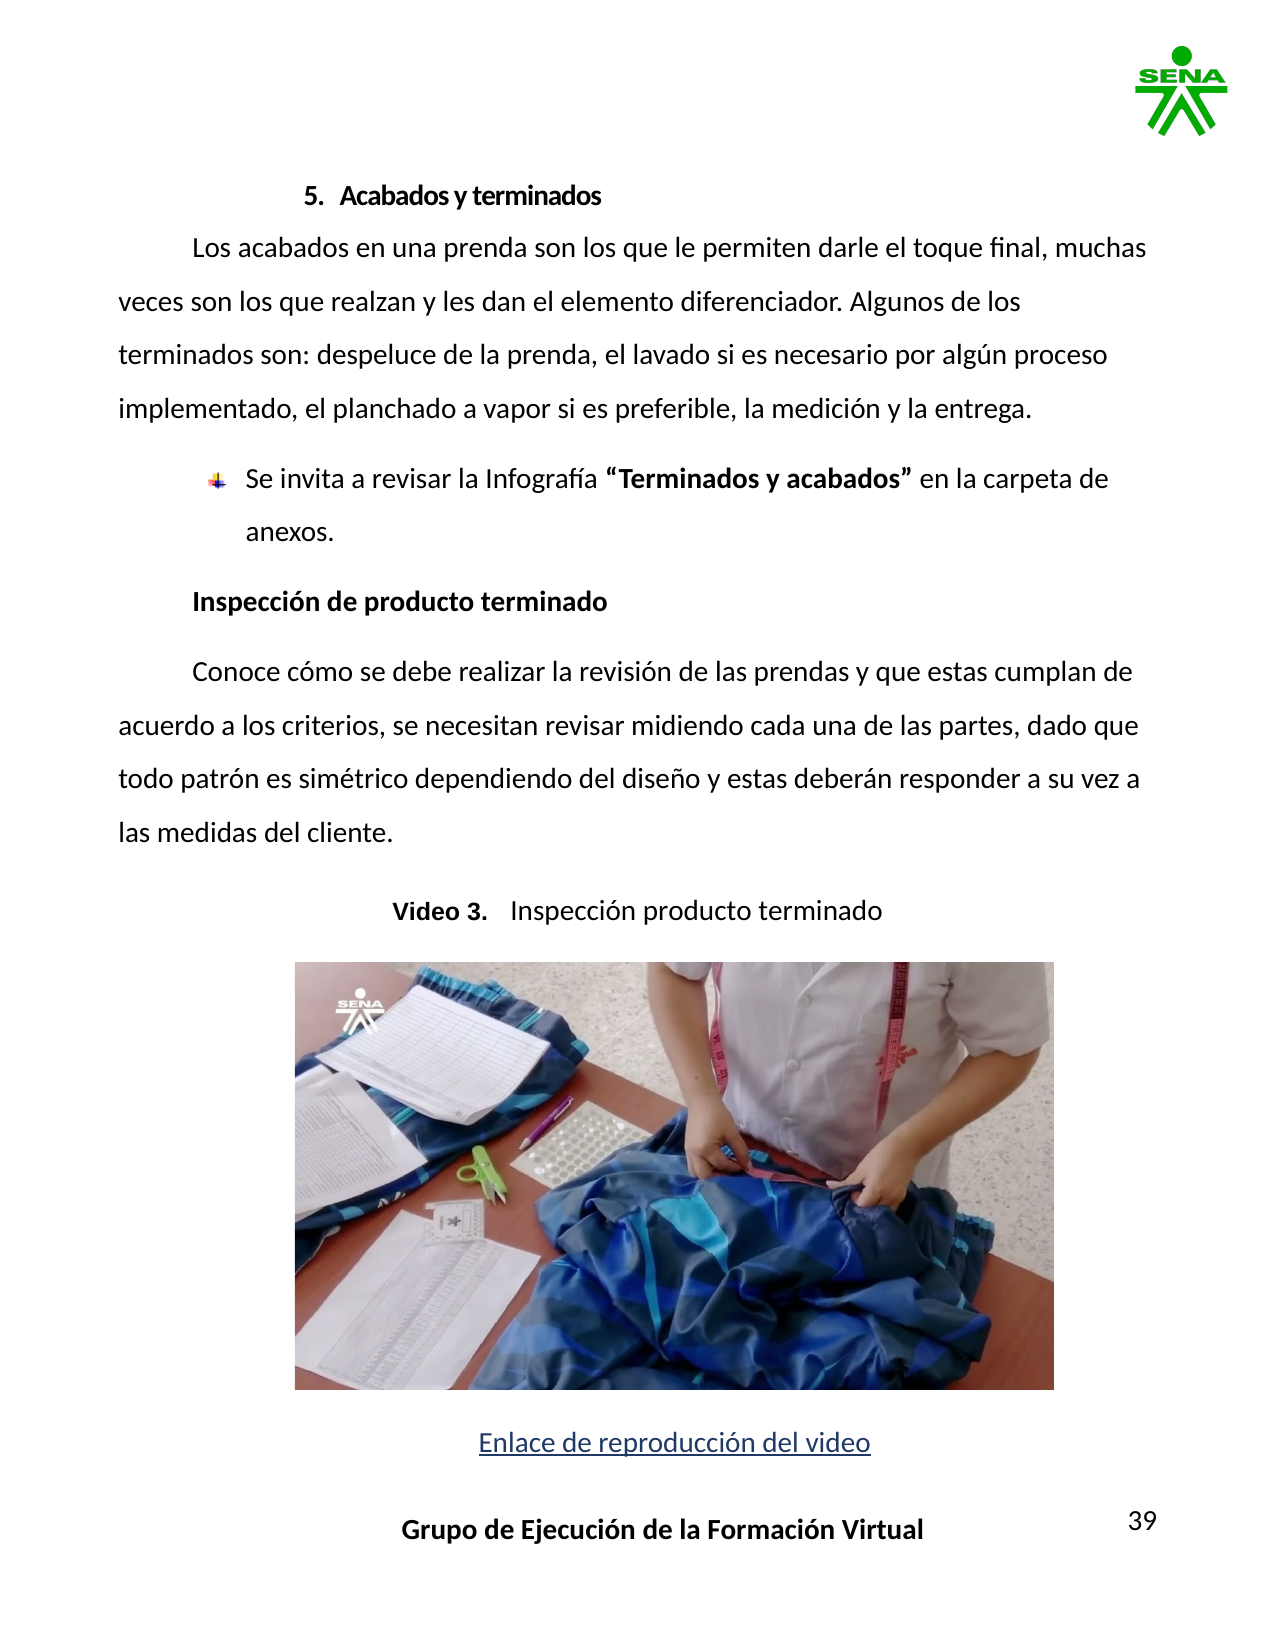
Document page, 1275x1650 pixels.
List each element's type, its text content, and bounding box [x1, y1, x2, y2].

subtitle Acabados y terminados [229, 177, 1157, 213]
text Inspección producto terminado [118, 892, 1157, 928]
picture [208, 471, 226, 489]
picture [1135, 46, 1228, 136]
text Enlace de reproducción del video [118, 1424, 1157, 1459]
list Se invita a revisar la Infografía “Terminados y acabados” en la carpeta de anexos. [208, 460, 1157, 549]
text Conoce cómo se debe realizar la revisión de las prendas y que estas cumplan de acuerdo a los criterios, se necesitan revisar midiendo cada una de las partes, dado que todo patrón es simétrico dependiendo del diseño y estas deberán responder a su vez a las medidas del cliente. [118, 653, 1157, 849]
text Inspección de producto terminado [118, 583, 1157, 619]
picture [294, 962, 1054, 1390]
text Los acabados en una prenda son los que le permiten darle el toque final, muchas veces son los que realzan y les dan el elemento diferenciador. Algunos de los terminados son: despeluce de la prenda, el lavado si es necesario por algún proceso implementado, el planchado a vapor si es preferible, la medición y la entrega. [118, 229, 1157, 425]
